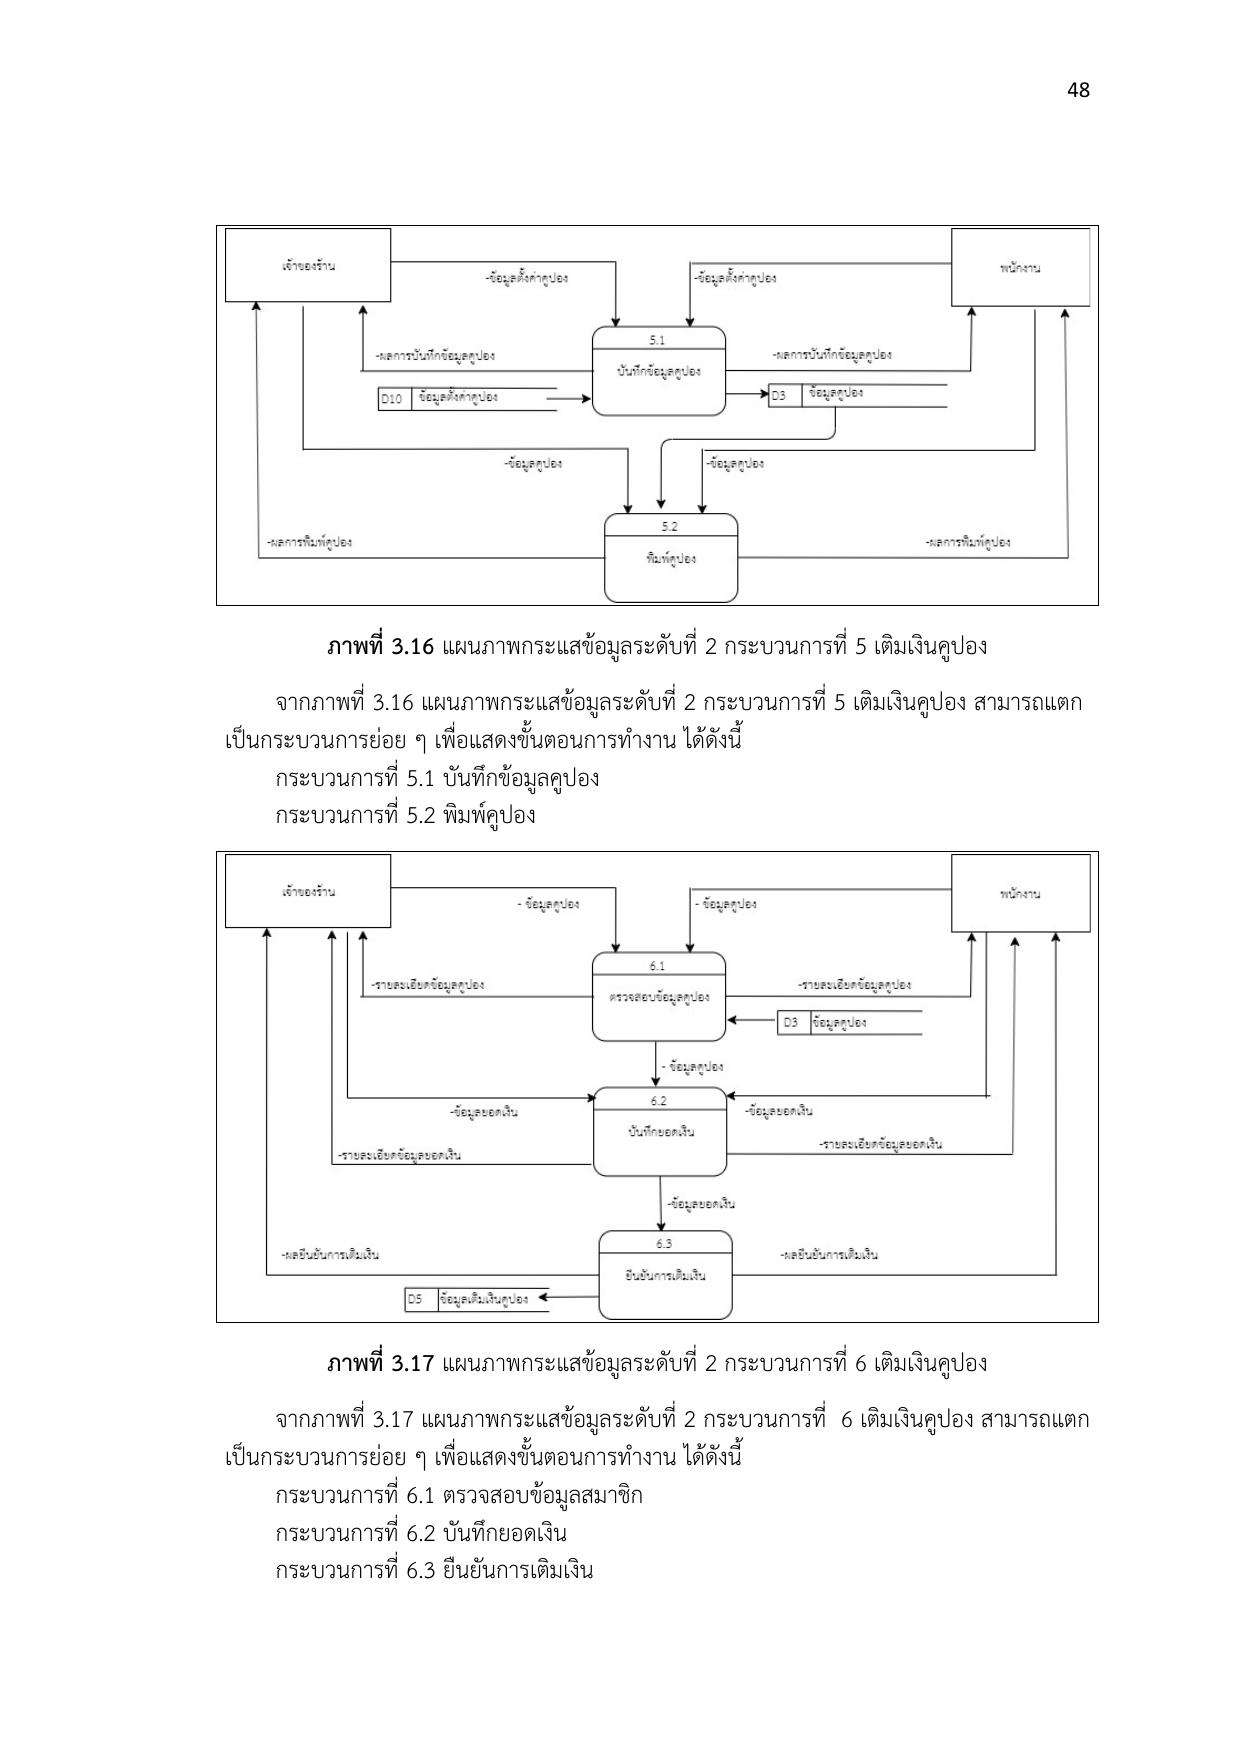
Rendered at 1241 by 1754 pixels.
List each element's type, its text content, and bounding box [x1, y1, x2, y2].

text จากภาพที่ 3.16 แผนภาพกระแสข้อมูลระดับที่ 2 กระบวนการที่ 5 เติมเงินคูปอง สามารถแตกเป็นกระบวนการย่อย ๆ เพื่อแสดงขั้นตอนการทำงาน ได้ดังนี้ [225, 681, 1090, 757]
text ภาพที่ 3.17 แผนภาพกระแสข้อมูลระดับที่ 2 กระบวนการที่ 6 เติมเงินคูปอง [225, 1342, 1090, 1379]
text จากภาพที่ 3.17 แผนภาพกระแสข้อมูลระดับที่ 2 กระบวนการที่ 6 เติมเงินคูปอง สามารถแตกเป็นกระบวนการย่อย ๆ เพื่อแสดงขั้นตอนการทำงาน ได้ดังนี้ [225, 1398, 1090, 1474]
text ภาพที่ 3.16 แผนภาพกระแสข้อมูลระดับที่ 2 กระบวนการที่ 5 เติมเงินคูปอง [225, 625, 1090, 663]
picture [225, 228, 1091, 603]
picture [225, 854, 1091, 1320]
text กระบวนการที่ 6.1 ตรวจสอบข้อมูลสมาชิก กระบวนการที่ 6.2 บันทึกยอดเงิน กระบวนการที่ 6.3 ยืนยันการเติมเงิน [225, 1474, 1090, 1587]
text กระบวนการที่ 5.1 บันทึกข้อมูลคูปอง กระบวนการที่ 5.2 พิมพ์คูปอง [225, 757, 1090, 832]
